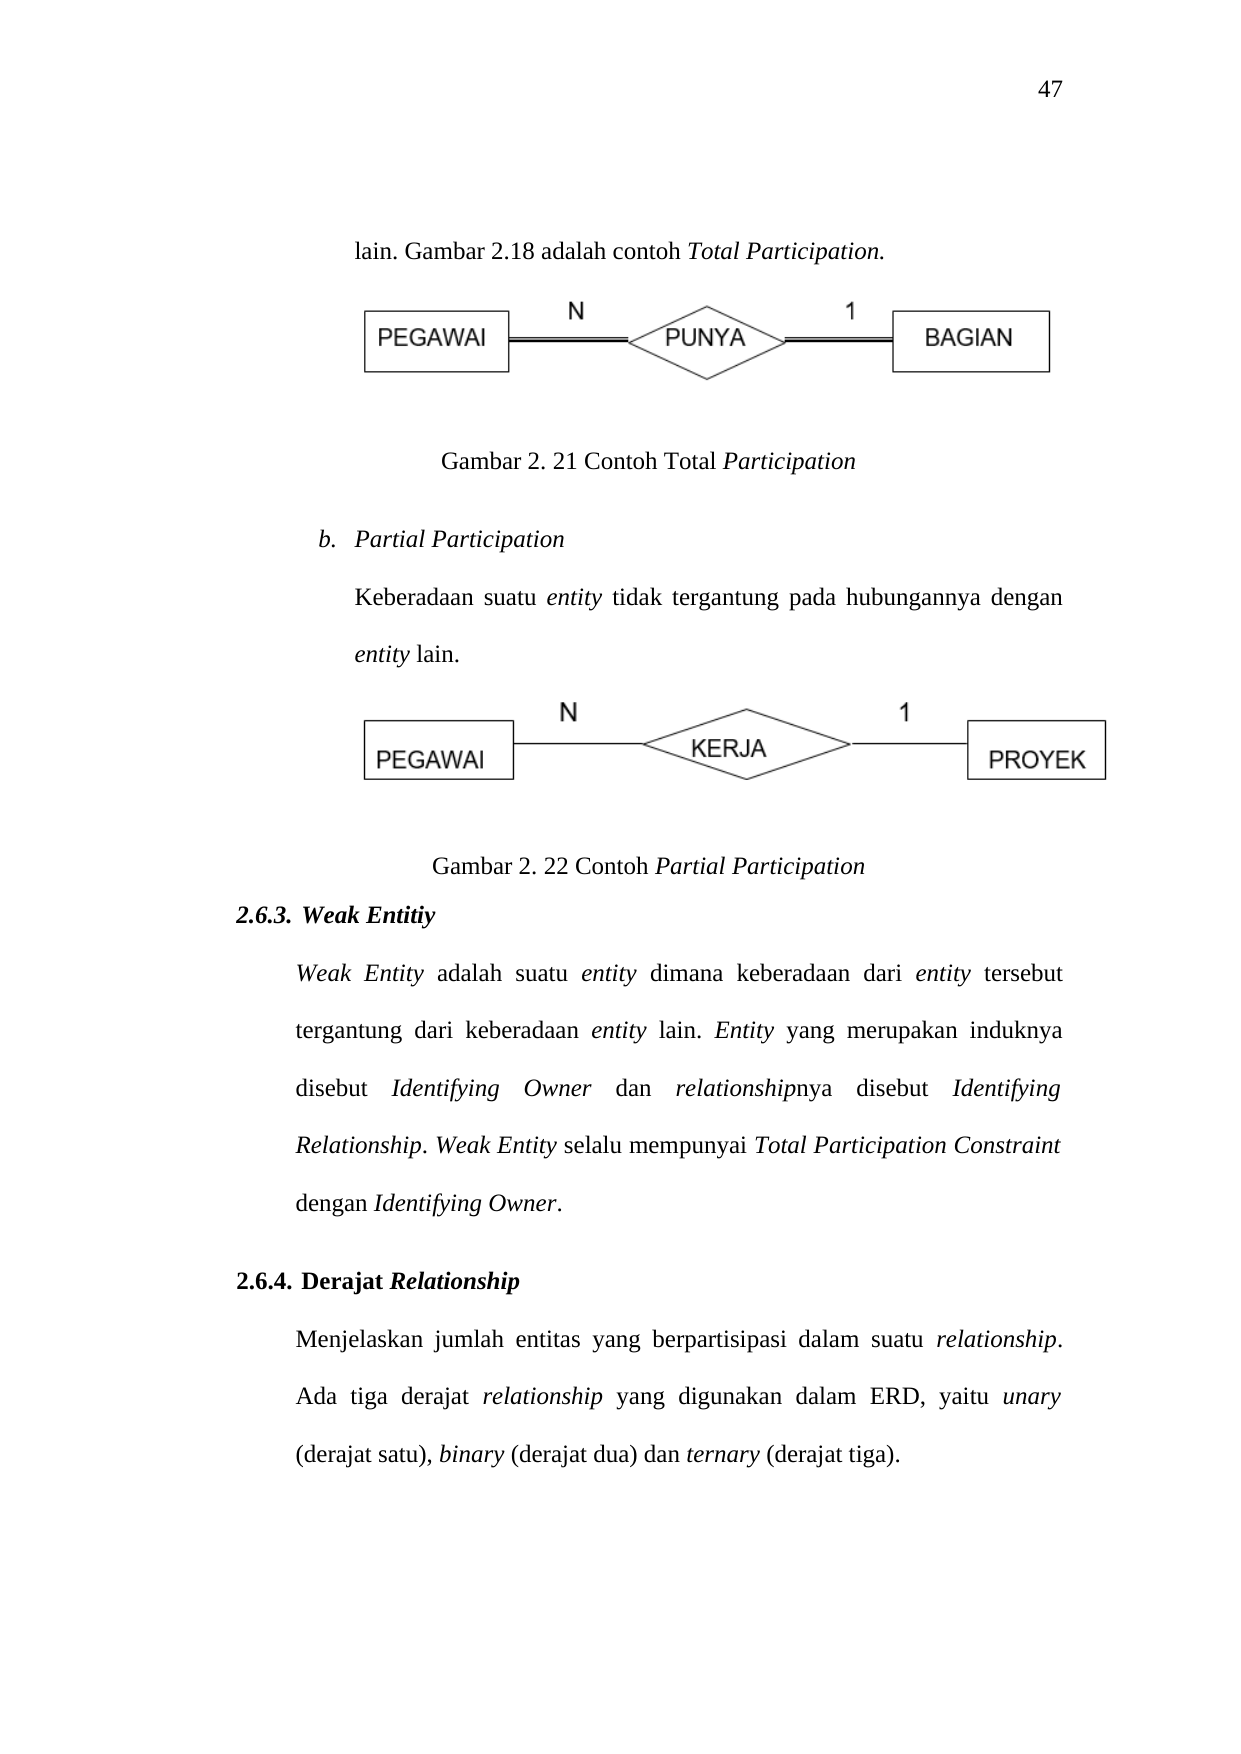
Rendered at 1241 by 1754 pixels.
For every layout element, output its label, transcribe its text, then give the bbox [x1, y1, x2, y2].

list Menjelaskan jumlah entitas yang berpartisipasi dalam suatu relationship. Ada tiga derajat relationship yang digunakan dalam ERD, yaitu unary (derajat satu), binary (derajat dua) dan ternary (derajat tiga). [295, 1324, 1063, 1467]
picture [354, 697, 1115, 794]
list Keberadaan suatu entity tidak tergantung pada hubungannya dengan entity lain. [354, 582, 1063, 668]
list Partial Participation [318, 524, 1063, 553]
list Weak Entity adalah suatu entity dimana keberadaan dari entity tersebut tergantung dari keberadaan entity lain. Entity yang merupakan induknya disebut Identifying Owner dan relationshipnya disebut Identifying Relationship. Weak Entity selalu mempunyai Total Participation Constraint dengan Identifying Owner. [295, 958, 1063, 1217]
list lain. Gambar 2.18 adalah contoh Total Participation. [354, 236, 1063, 265]
subtitle Derajat Relationship [236, 1266, 1063, 1295]
picture [358, 293, 1059, 389]
text Gambar 2. 21 Contoh Total Participation [236, 446, 1063, 475]
subtitle Weak Entitiy [236, 900, 1063, 929]
text Gambar 2. 22 Contoh Partial Participation [236, 851, 1063, 879]
